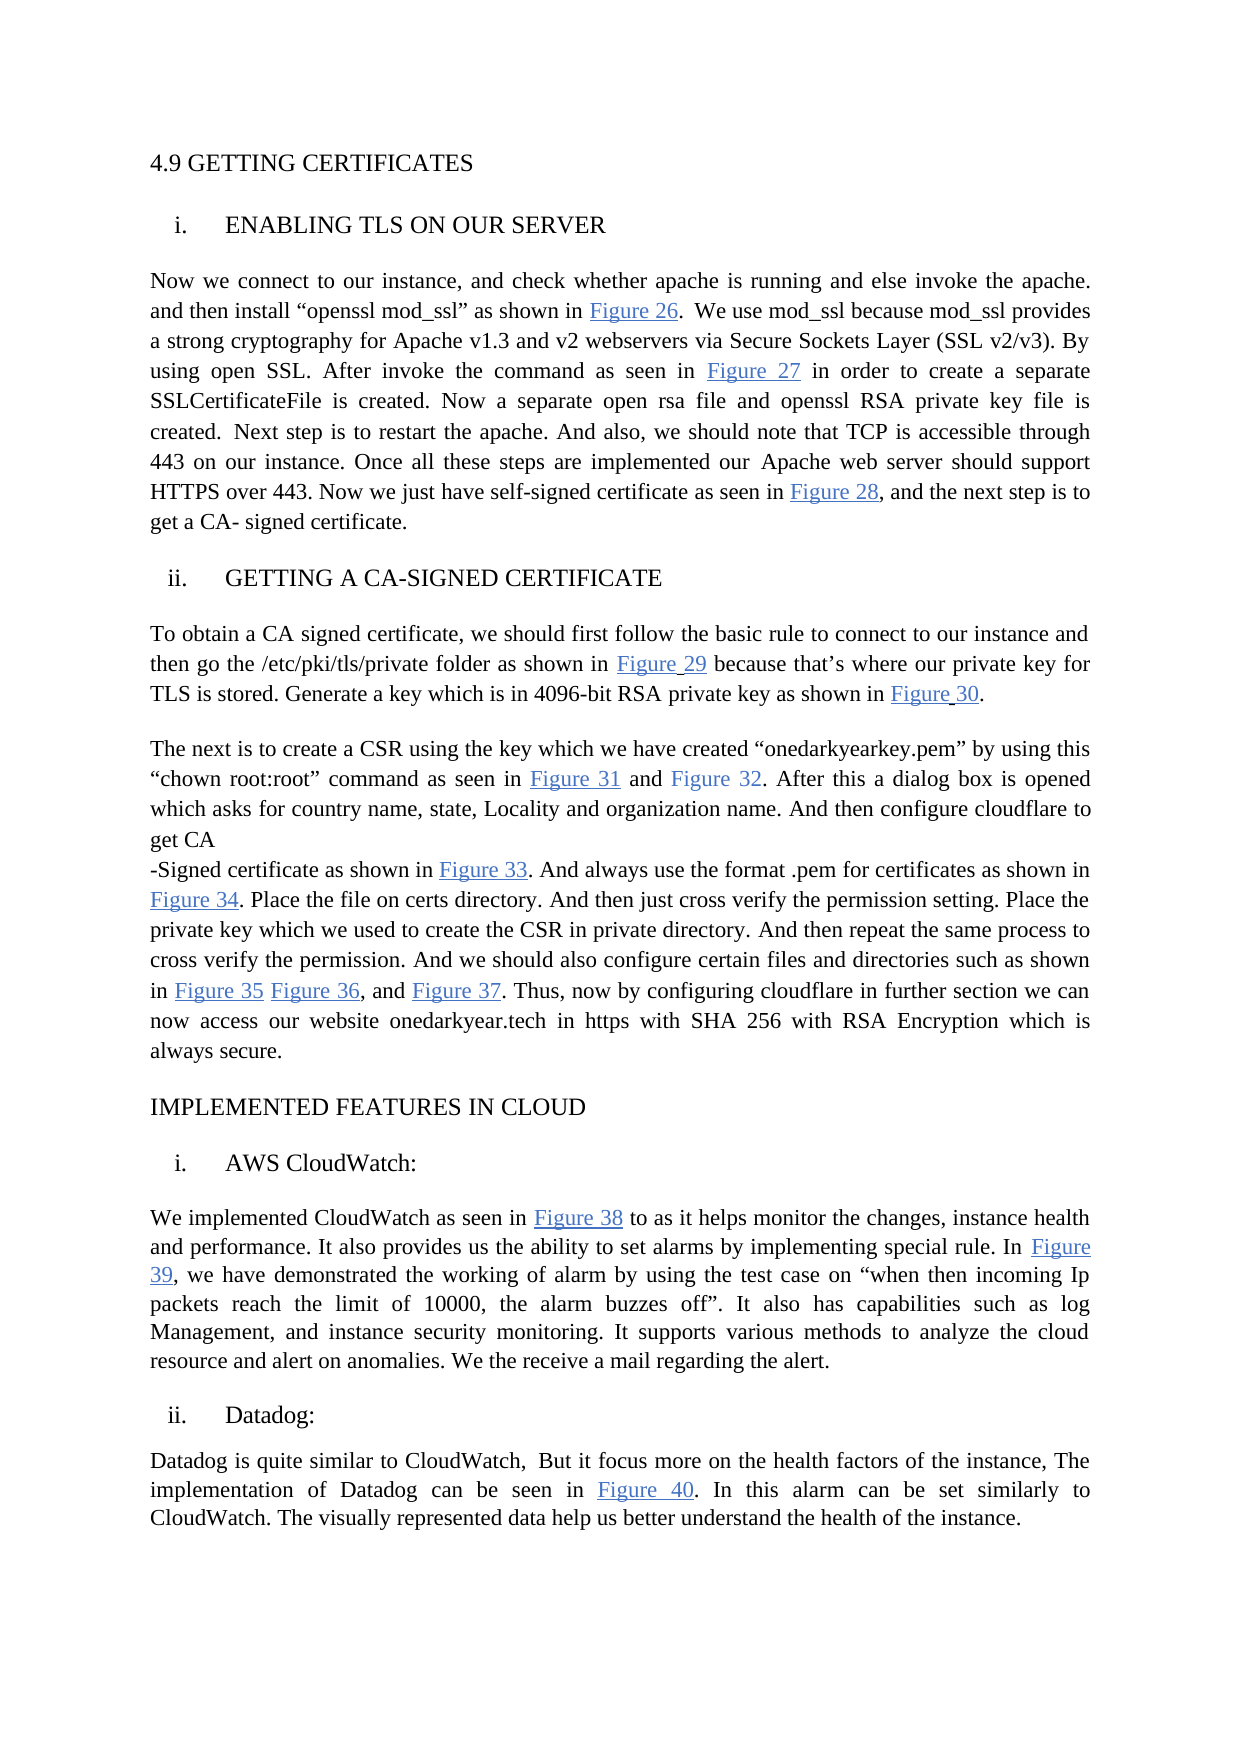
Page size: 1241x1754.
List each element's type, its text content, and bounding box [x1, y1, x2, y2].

subtitle Datadog: [167, 1400, 1178, 1428]
subtitle AWS CloudWatch: [174, 1148, 1178, 1177]
subtitle GETTING CERTIFICATES [150, 148, 1178, 177]
text Datadog is quite similar to CloudWatch, But it focus more on the health factors of the instance, The implementation of Datadog can be seen in Figure 40. In this alarm can be set similarly to CloudWatch. The visually represented data help us better understand the health of the instance. [150, 1448, 1091, 1531]
text Now we connect to our instance, and check whether apache is running and else invoke the apache. and then install “openssl mod_ssl” as shown in Figure 26. We use mod_ssl because mod_ssl provides a strong cryptography for Apache v1.3 and v2 webservers via Secure Sockets Layer (SSL v2/v3). By using open SSL. After invoke the command as seen in Figure 27 in order to create a separate SSLCertificateFile is created. Now a separate open rsa file and openssl RSA private key file is created. Next step is to restart the apache. And also, we should note that TCP is accessible through 443 on our instance. Once all these steps are implemented our Apache web server should support HTTPS over 443. Now we just have self-signed certificate as seen in Figure 28, and the next step is to get a CA- signed certificate. [150, 267, 1091, 535]
subtitle GETTING A CA-SIGNED CERTIFICATE [167, 563, 1178, 592]
text -Signed certificate as shown in Figure 33. And always use the format .pem for certificates as shown in Figure 34. Place the file on certs directory. And then just cross verify the permission setting. Place the private key which we used to create the CSR in private directory. And then repeat the same process to cross verify the permission. And we should also configure certain files and directories such as shown in Figure 35 Figure 36, and Figure 37. Thus, now by configuring cloudflare in further section we can now access our website onedarkyear.tech in https with SHA 256 with RSA Encryption which is always secure. [150, 856, 1091, 1063]
subtitle ENABLING TLS ON OUR SERVER [174, 211, 1178, 239]
subtitle IMPLEMENTED FEATURES IN CLOUD [150, 1092, 1178, 1121]
text We implemented CloudWatch as seen in Figure 38 to as it helps monitor the changes, instance health and performance. It also provides us the ability to set alarms by implementing special rule. In Figure 39, we have demonstrated the working of alarm by using the test case on “when then incoming Ip packets reach the limit of 10000, the alarm buzzes off”. It also has capabilities such as log Management, and instance security monitoring. It supports various methods to analyze the cloud resource and alert on anomalies. We the receive a mail regarding the alert. [150, 1204, 1091, 1373]
text To obtain a CA signed certificate, we should first follow the basic rule to connect to our instance and then go the /etc/pki/tls/private folder as shown in Figure 29 because that’s where our private key for TLS is stored. Generate a key which is in 4096-bit RSA private key as shown in Figure 30. [150, 619, 1091, 706]
text The next is to create a CSR using the key which we have created “onedarkyearkey.pem” by using this “chown root:root” command as seen in Figure 31 and Figure 32. After this a dialog box is opened which asks for country name, state, Locality and organization name. And then configure cloudflare to get CA [150, 735, 1092, 852]
